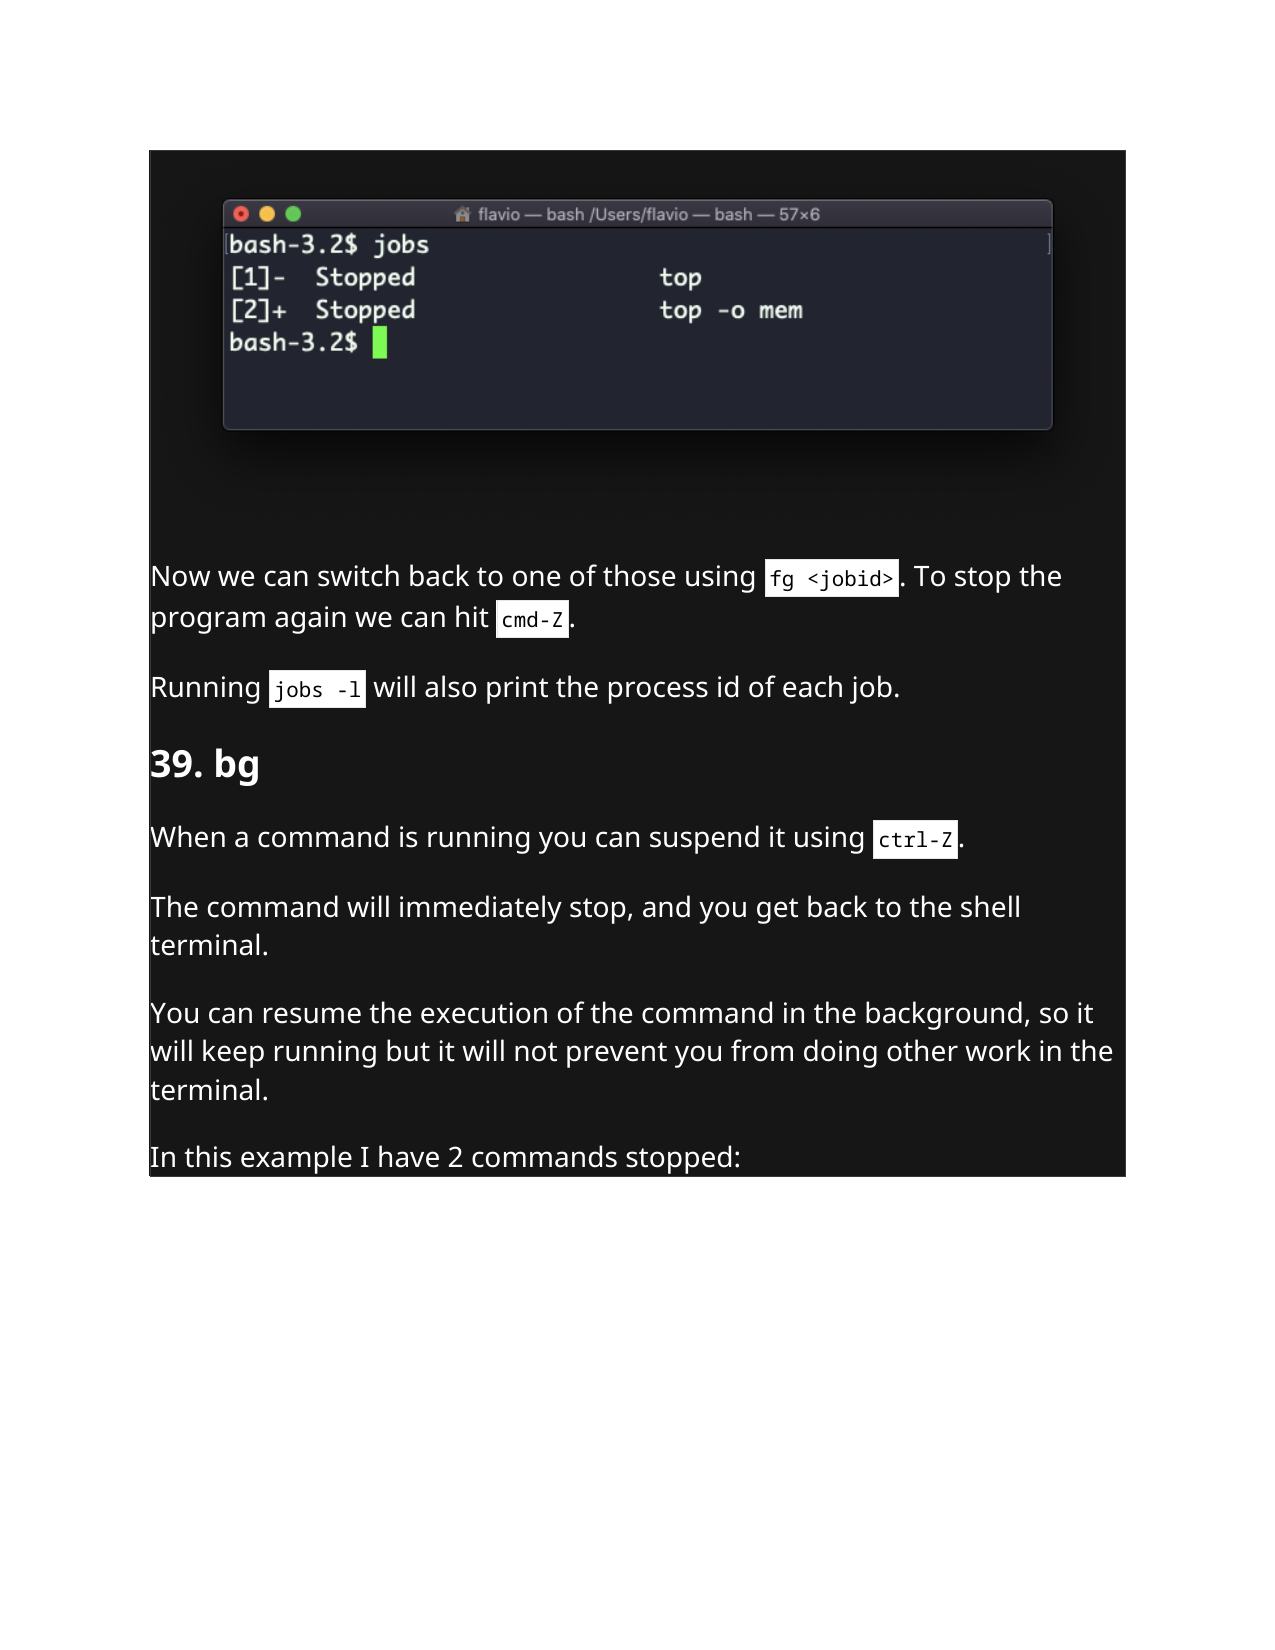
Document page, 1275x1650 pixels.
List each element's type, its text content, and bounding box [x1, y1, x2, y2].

text 39. bg [151, 737, 1125, 788]
text Now we can switch back to one of those using fg <jobid>. To stop the program again we can hit cmd-Z. [151, 555, 1125, 638]
text Running jobs -l will also print the process id of each job. [151, 666, 1125, 708]
text You can resume the execution of the command in the background, so it will keep running but it will not prevent you from doing other work in the terminal. [151, 993, 1125, 1108]
text In this example I have 2 commands stopped: [151, 1137, 1125, 1176]
text When a command is running you can suspend it using ctrl-Z. [151, 817, 1125, 858]
picture [151, 151, 1125, 527]
text The command will immediately stop, and you get back to the shell terminal. [151, 887, 1125, 964]
